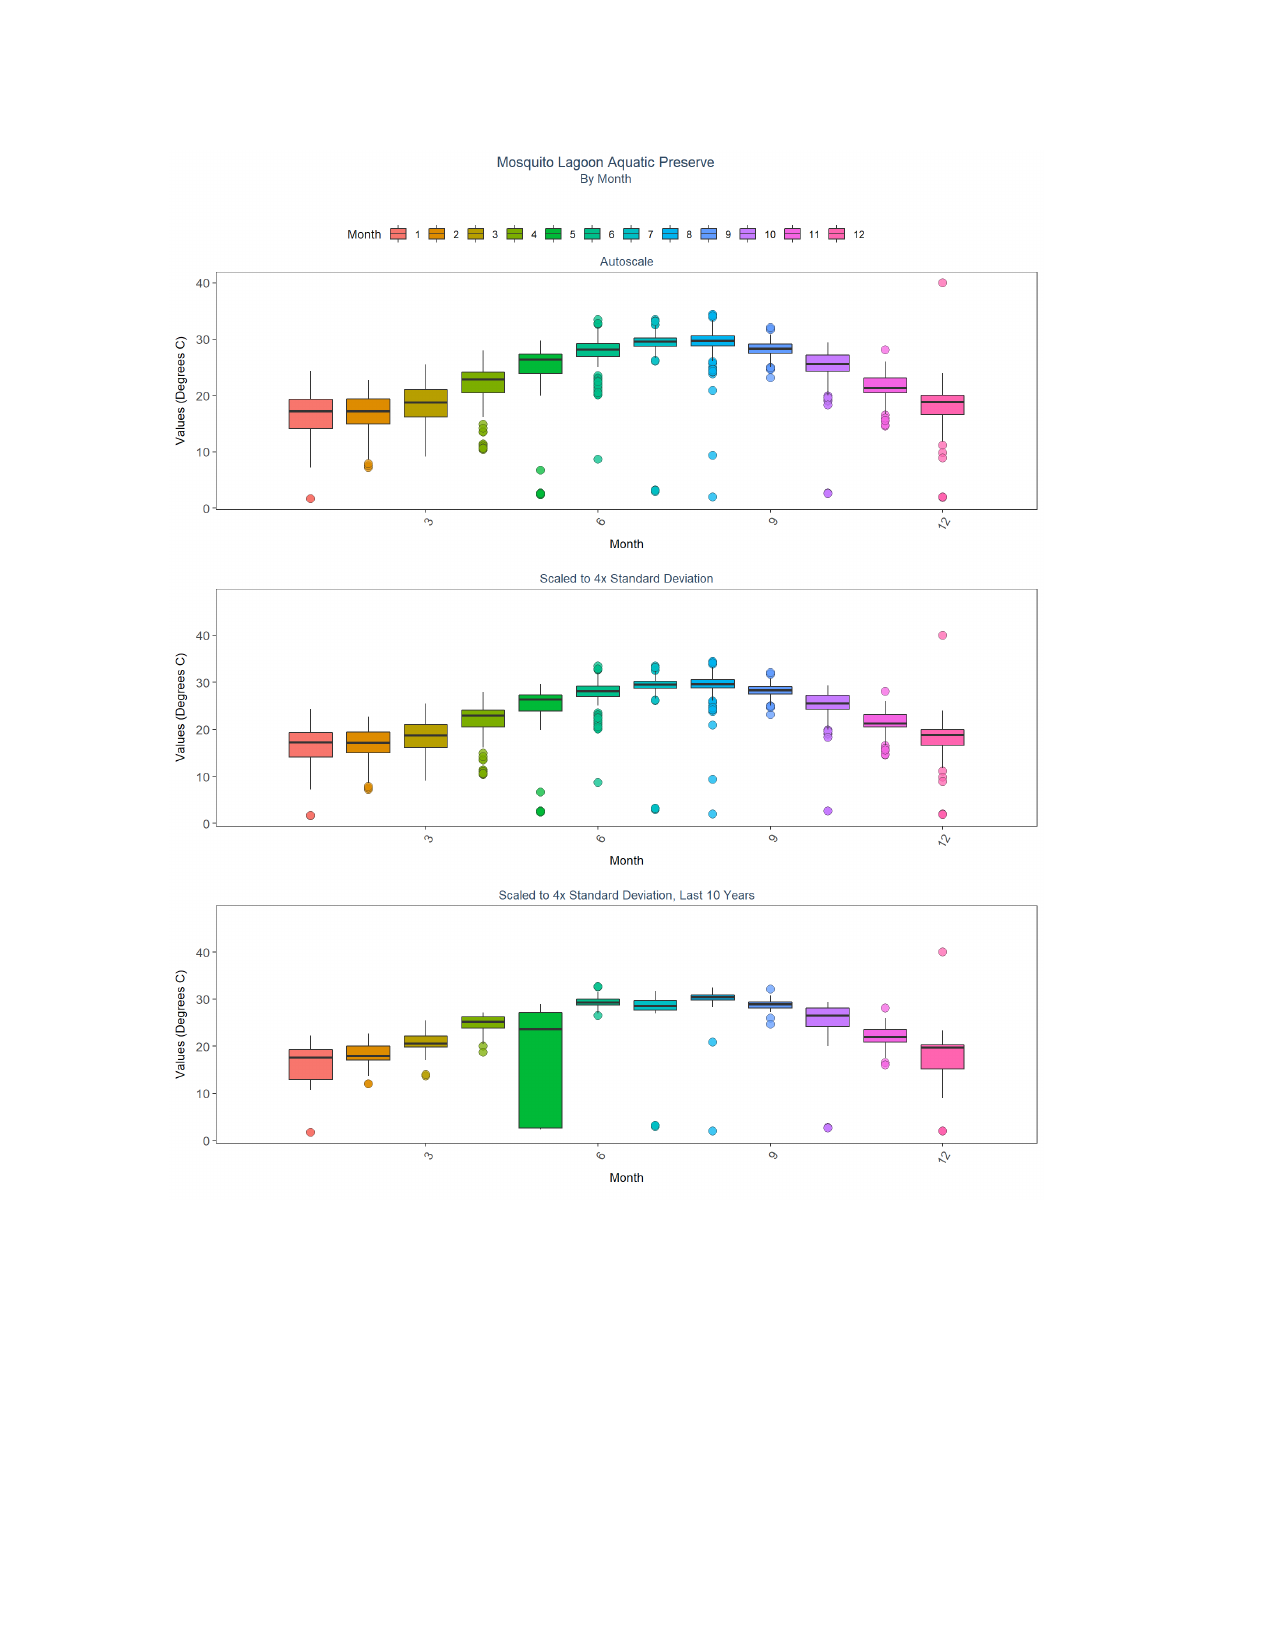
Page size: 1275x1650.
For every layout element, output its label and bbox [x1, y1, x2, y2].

picture [168, 150, 1044, 1200]
